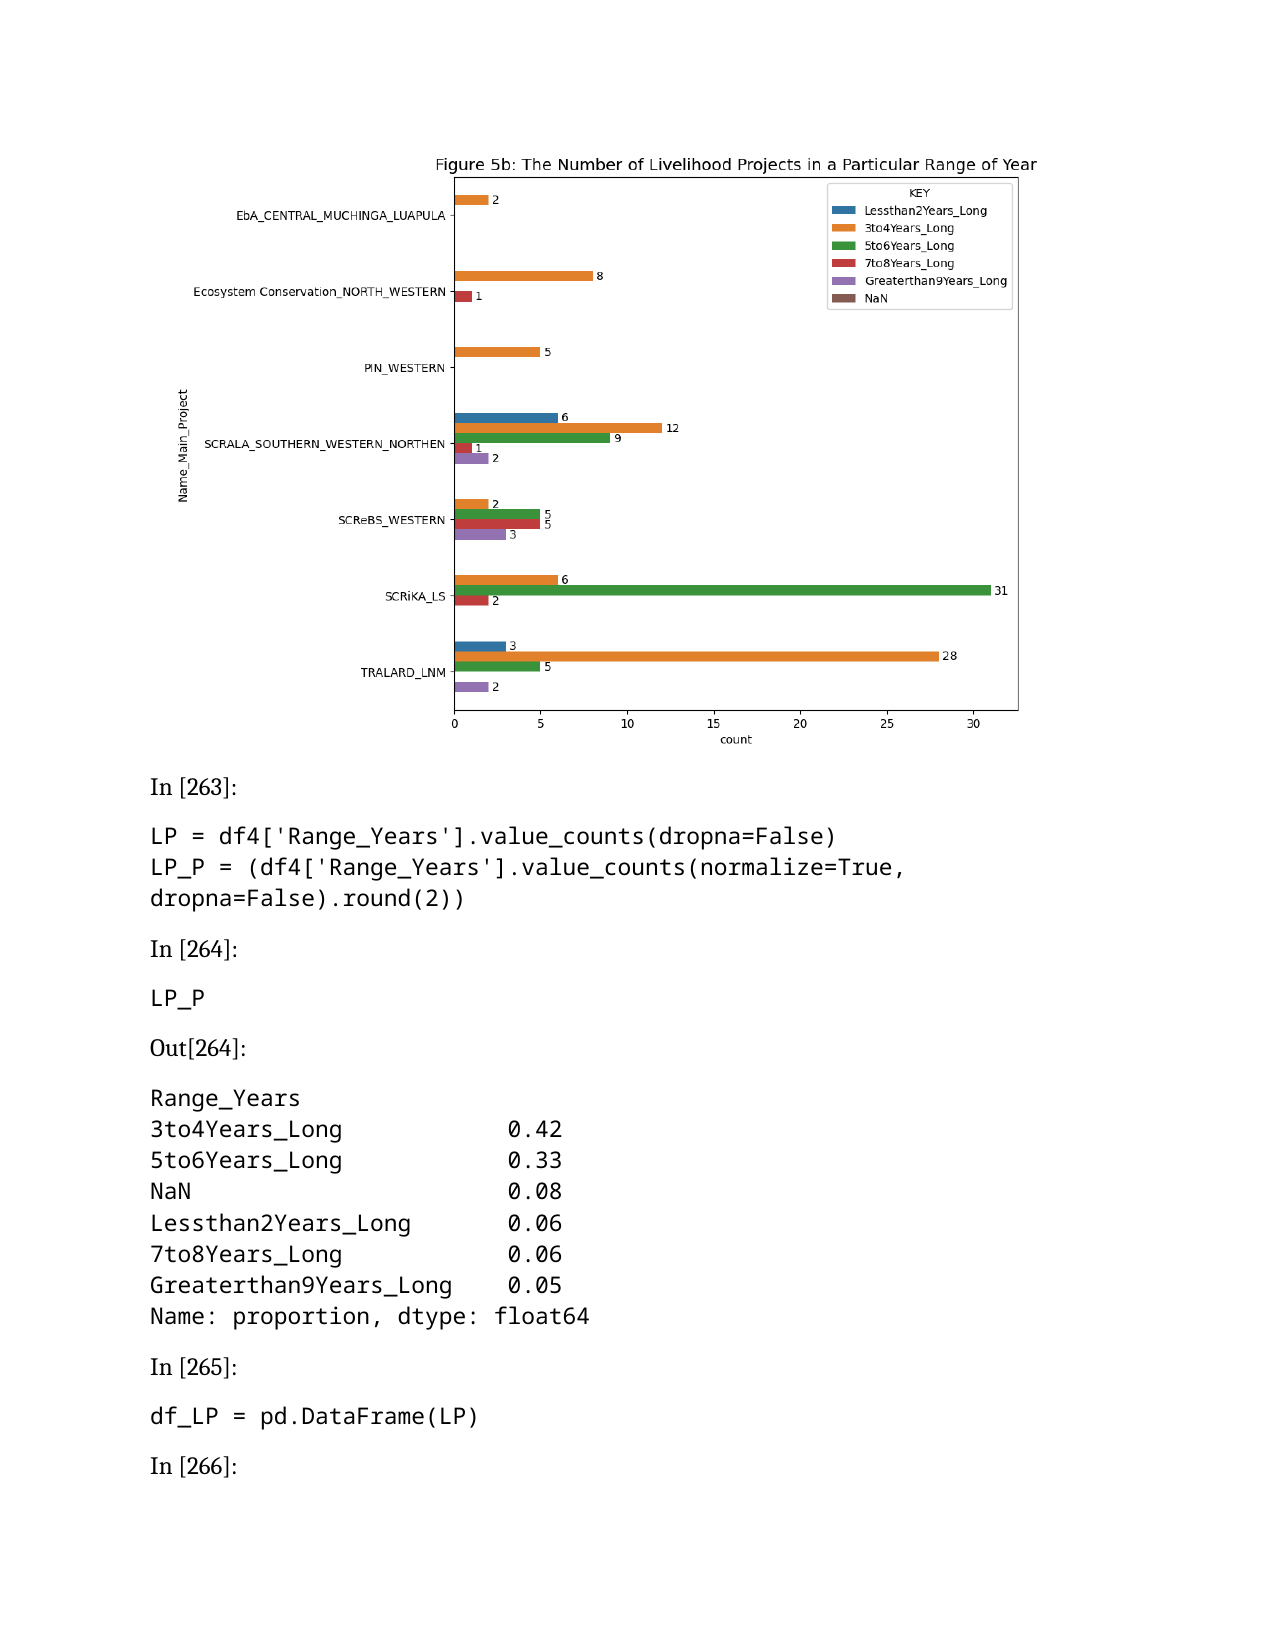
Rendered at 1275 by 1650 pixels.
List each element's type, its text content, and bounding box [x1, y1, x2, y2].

text LP_P [150, 982, 1125, 1013]
text LP = df4['Range_Years'].value_counts(dropna=False) LP_P = (df4['Range_Years'].value_counts(normalize=True, dropna=False).round(2)) [150, 820, 1125, 914]
text In [266]: [150, 1452, 1125, 1481]
text In [263]: [150, 772, 1125, 801]
picture [168, 150, 1044, 754]
text In [265]: [150, 1352, 1125, 1381]
text df_LP = pd.DataFrame(LP) [150, 1400, 1125, 1431]
text Range_Years 3to4Years_Long 0.42 5to6Years_Long 0.33 NaN 0.08 Lessthan2Years_Long 0.06 7to8Years_Long 0.06 Greaterthan9Years_Long 0.05 Name: proportion, dtype: float64 [150, 1082, 1125, 1332]
text In [264]: [150, 934, 1125, 963]
text Out[264]: [150, 1034, 1125, 1063]
